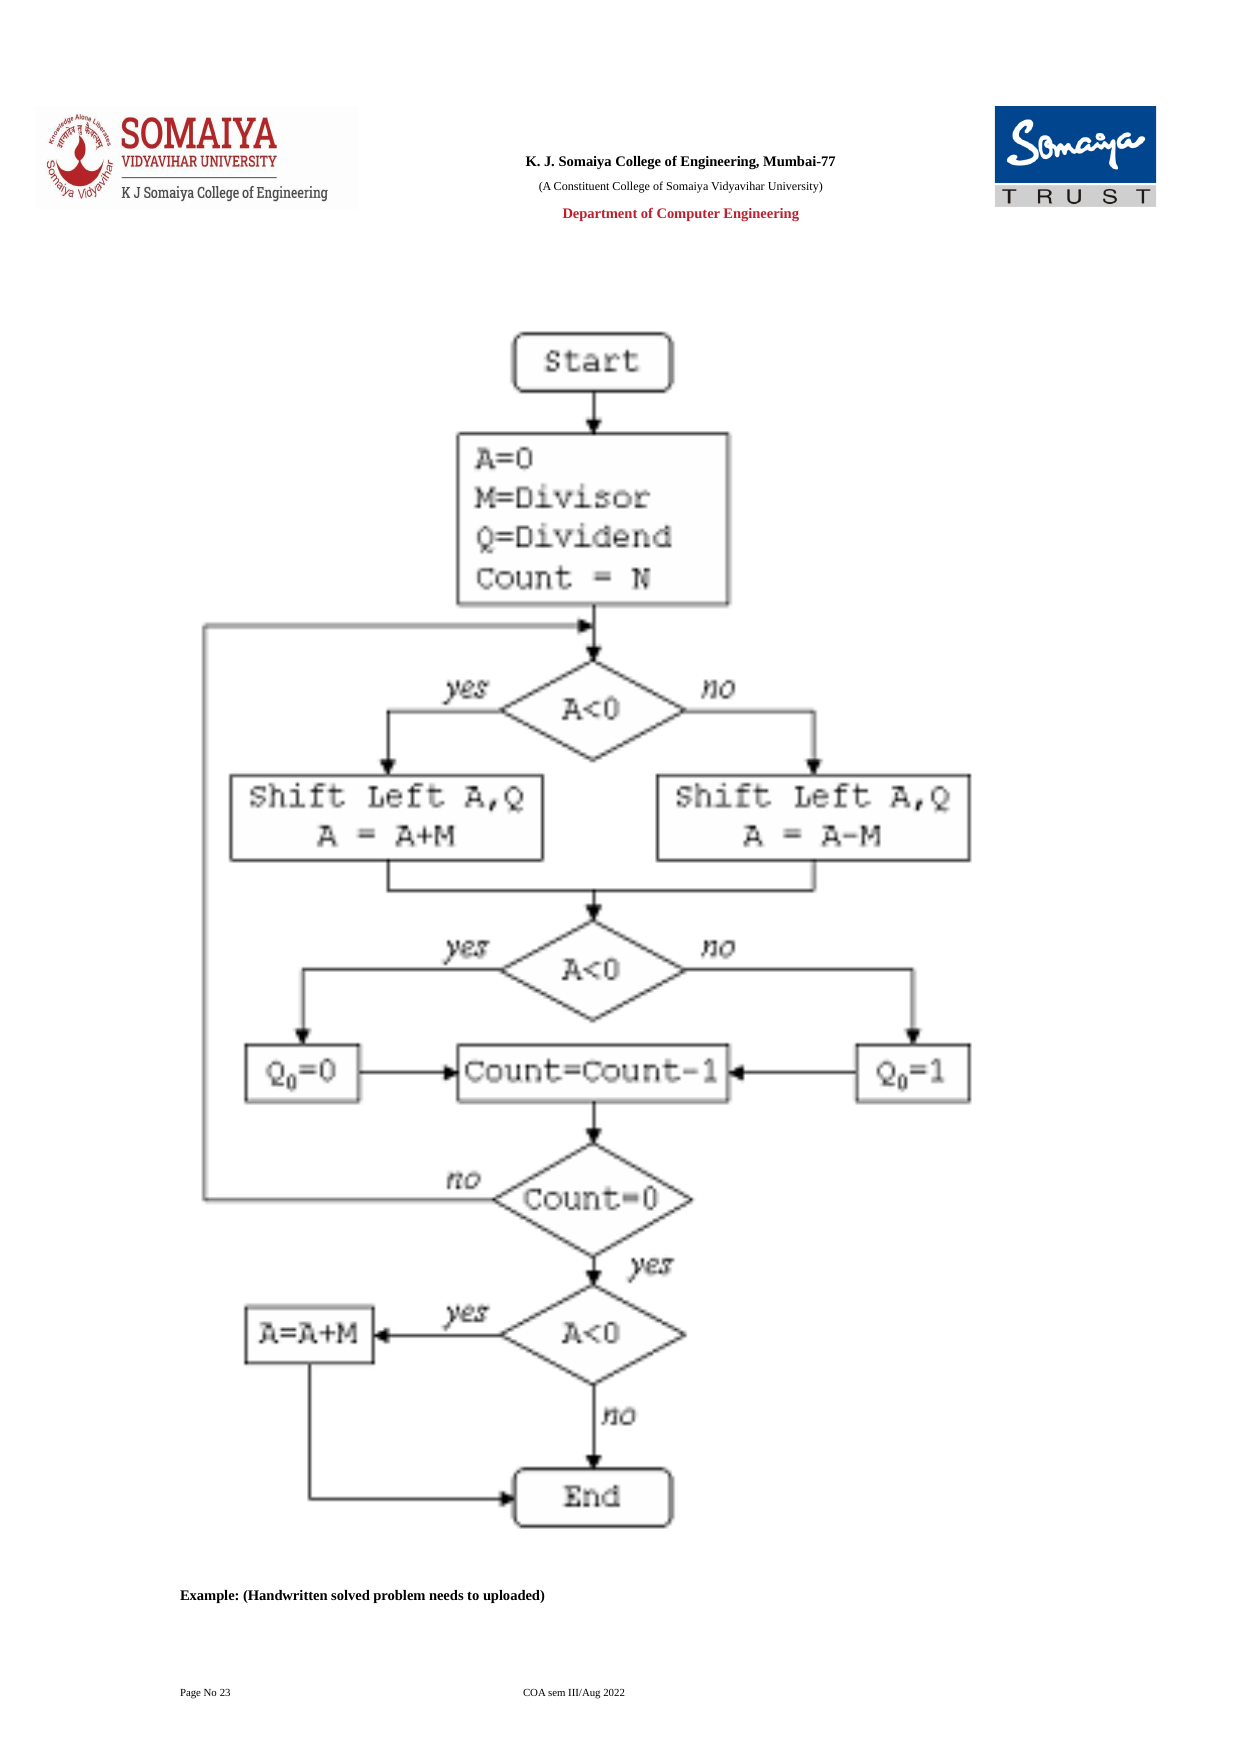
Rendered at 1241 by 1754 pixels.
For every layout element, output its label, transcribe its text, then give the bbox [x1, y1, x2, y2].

picture [179, 309, 1008, 1550]
picture [34, 106, 359, 209]
picture [994, 106, 1157, 207]
text Example: (Handwritten solved problem needs to uploaded) [180, 1575, 1060, 1603]
